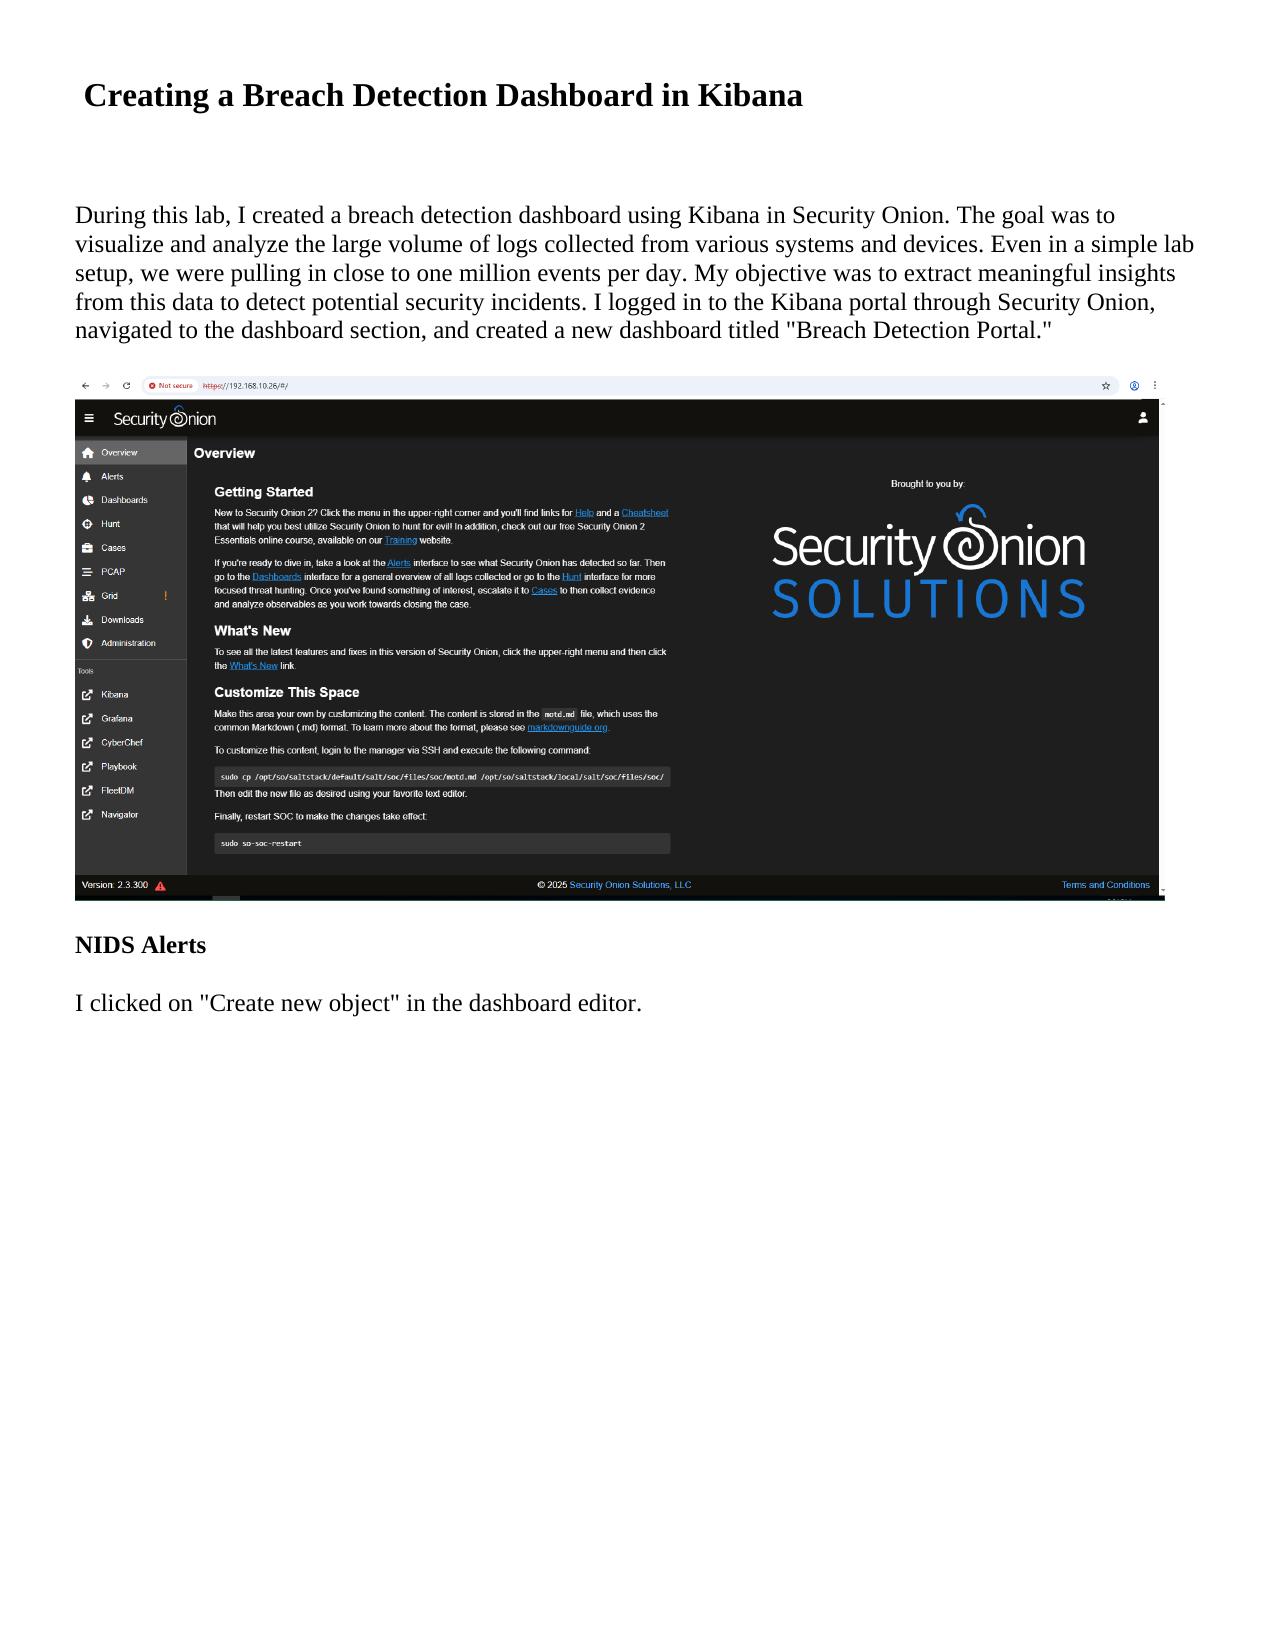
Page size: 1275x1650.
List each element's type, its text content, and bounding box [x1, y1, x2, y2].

text During this lab, I created a breach detection dashboard using Kibana in Security Onion. The goal was to visualize and analyze the large volume of logs collected from various systems and devices. Even in a simple lab setup, we were pulling in close to one million events per day. My objective was to extract meaningful insights from this data to detect potential security incidents. I logged in to the Kibana portal through Security Onion, navigated to the dashboard section, and created a new dashboard titled "Breach Detection Portal." [75, 200, 1200, 344]
text NIDS Alerts [75, 930, 1200, 958]
text Creating a Breach Detection Dashboard in Kibana [75, 75, 1200, 113]
text I clicked on "Create new object" in the dashboard editor. [75, 988, 1200, 1016]
picture [75, 373, 1165, 901]
